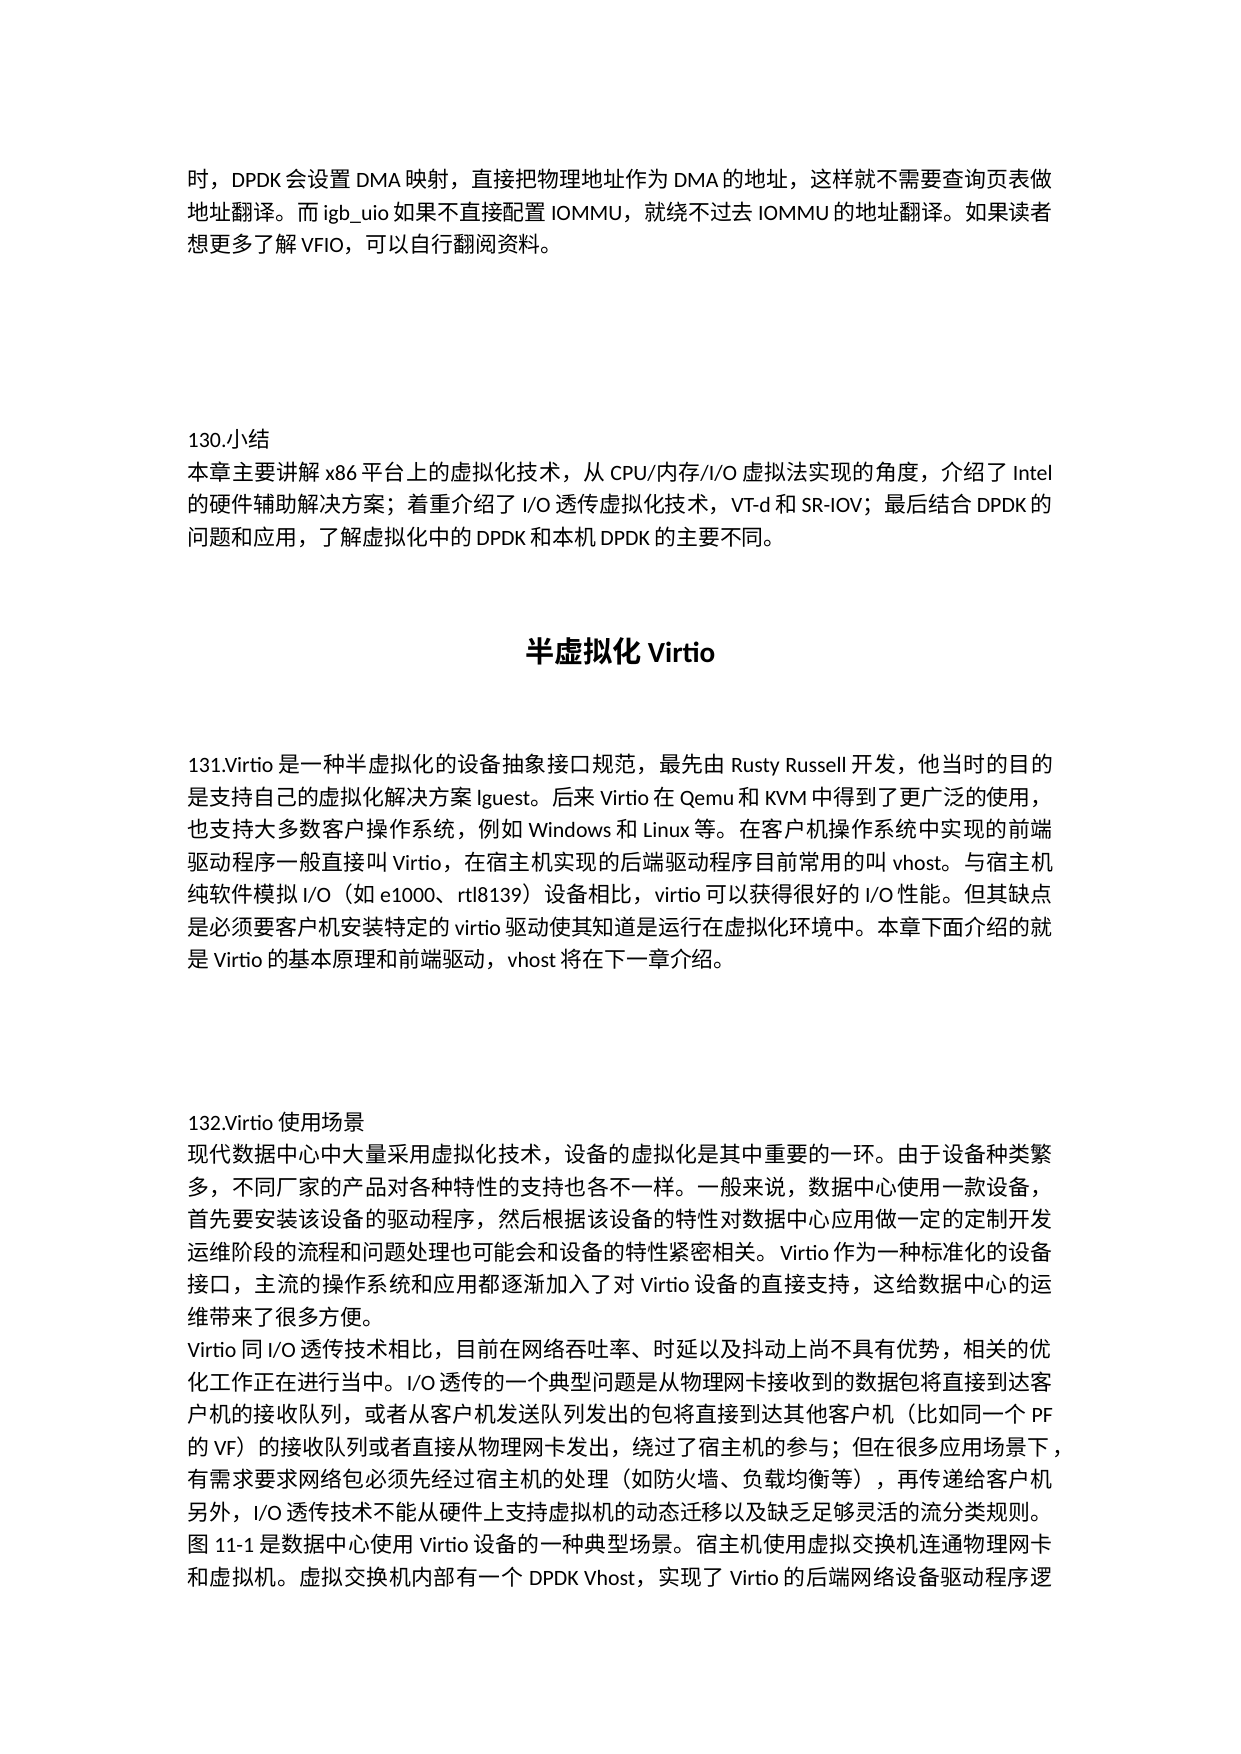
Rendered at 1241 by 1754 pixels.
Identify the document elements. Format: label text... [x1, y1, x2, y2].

text 130.小结 [187, 422, 1053, 454]
text 现代数据中心中大量采用虚拟化技术，设备的虚拟化是其中重要的一环。由于设备种类繁多，不同厂家的产品对各种特性的支持也各不一样。一般来说，数据中心使用一款设备，首先要安装该设备的驱动程序，然后根据该设备的特性对数据中心应用做一定的定制开发，运维阶段的流程和问题处理也可能会和设备的特性紧密相关。Virtio作为一种标准化的设备接口，主流的操作系统和应用都逐渐加入了对Virtio设备的直接支持，这给数据中心的运维带来了很多方便。 [187, 1137, 1053, 1332]
text 本章主要讲解x86平台上的虚拟化技术，从CPU/内存/I/O虚拟法实现的角度，介绍了Intel的硬件辅助解决方案；着重介绍了I/O透传虚拟化技术，VT-d和SR-IOV；最后结合DPDK的问题和应用，了解虚拟化中的DPDK和本机DPDK的主要不同。 [187, 454, 1053, 552]
text 131.Virtio是一种半虚拟化的设备抽象接口规范，最先由Rusty Russell开发，他当时的目的是支持自己的虚拟化解决方案lguest。后来Virtio在Qemu和KVM中得到了更广泛的使用，也支持大多数客户操作系统，例如Windows和Linux等。在客户机操作系统中实现的前端驱动程序一般直接叫Virtio，在宿主机实现的后端驱动程序目前常用的叫vhost。与宿主机纯软件模拟I/O（如e1000、rtl8139）设备相比，virtio可以获得很好的I/O性能。但其缺点是必须要客户机安装特定的virtio驱动使其知道是运行在虚拟化环境中。本章下面介绍的就是Virtio的基本原理和前端驱动，vhost将在下一章介绍。 [187, 747, 1053, 974]
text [187, 1527, 1053, 1592]
text Virtio同I/O透传技术相比，目前在网络吞吐率、时延以及抖动上尚不具有优势，相关的优化工作正在进行当中。I/O透传的一个典型问题是从物理网卡接收到的数据包将直接到达客户机的接收队列，或者从客户机发送队列发出的包将直接到达其他客户机（比如同一个PF的VF）的接收队列或者直接从物理网卡发出，绕过了宿主机的参与；但在很多应用场景下，有需求要求网络包必须先经过宿主机的处理（如防火墙、负载均衡等），再传递给客户机。另外，I/O透传技术不能从硬件上支持虚拟机的动态迁移以及缺乏足够灵活的流分类规则。 [187, 1332, 1053, 1527]
text 132.Virtio使用场景 [187, 1104, 1053, 1137]
text 半虚拟化Virtio [187, 617, 1053, 682]
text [187, 162, 1053, 259]
